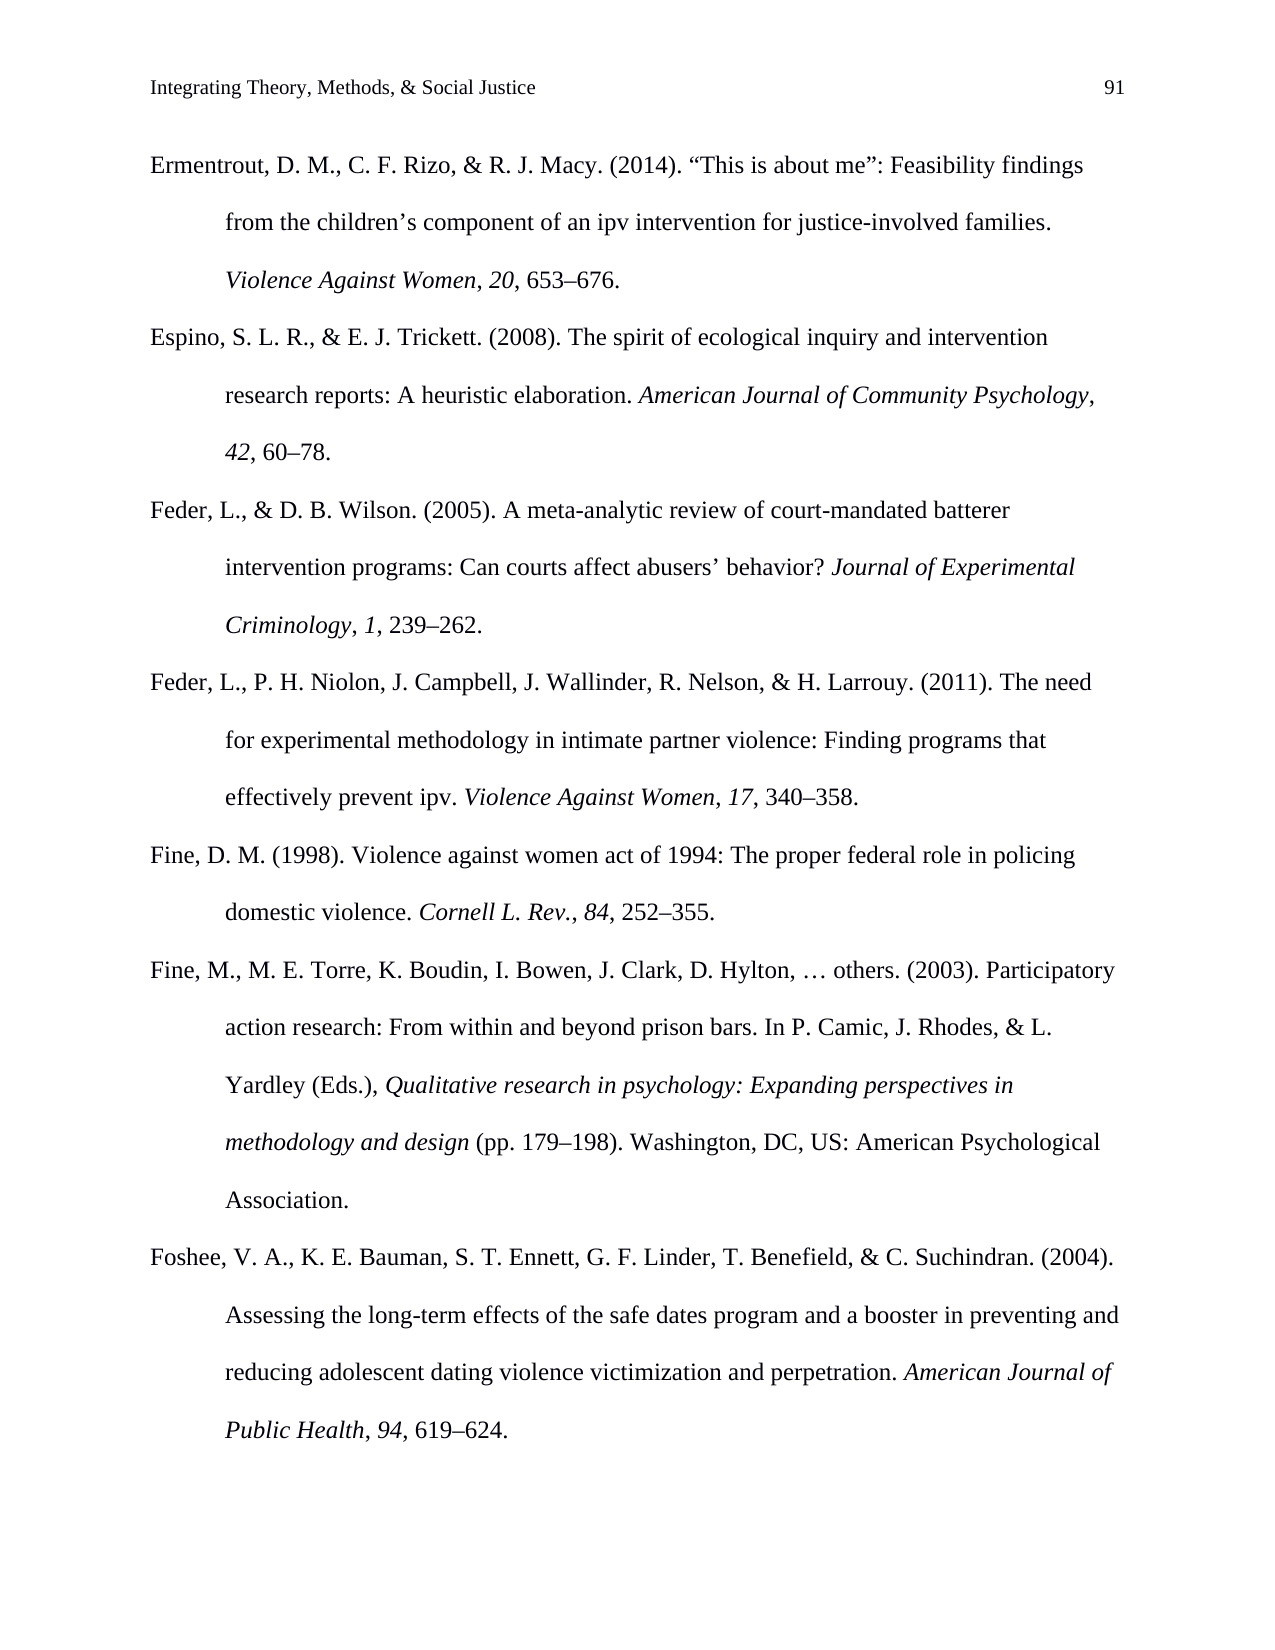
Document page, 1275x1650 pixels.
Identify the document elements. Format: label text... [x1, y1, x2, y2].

text Fine, M., M. E. Torre, K. Boudin, I. Bowen, J. Clark, D. Hylton, … others. (2003). Participatory action research: From within and beyond prison bars. In P. Camic, J. Rhodes, & L. Yardley (Eds.), Qualitative research in psychology: Expanding perspectives in methodology and design (pp. 179–198). Washington, DC, US: American Psychological Association. [150, 955, 1125, 1214]
text Foshee, V. A., K. E. Bauman, S. T. Ennett, G. F. Linder, T. Benefield, & C. Suchindran. (2004). Assessing the long-term effects of the safe dates program and a booster in preventing and reducing adolescent dating violence victimization and perpetration. American Journal of Public Health, 94, 619–624. [150, 1242, 1125, 1444]
text Fine, D. M. (1998). Violence against women act of 1994: The proper federal role in policing domestic violence. Cornell L. Rev., 84, 252–355. [150, 840, 1125, 926]
text Espino, S. L. R., & E. J. Trickett. (2008). The spirit of ecological inquiry and intervention research reports: A heuristic elaboration. American Journal of Community Psychology, 42, 60–78. [150, 322, 1125, 466]
text Ermentrout, D. M., C. F. Rizo, & R. J. Macy. (2014). “This is about me”: Feasibility findings from the children’s component of an ipv intervention for justice-involved families. Violence Against Women, 20, 653–676. [150, 150, 1125, 294]
text Feder, L., & D. B. Wilson. (2005). A meta-analytic review of court-mandated batterer intervention programs: Can courts affect abusers’ behavior? Journal of Experimental Criminology, 1, 239–262. [150, 495, 1125, 639]
text Feder, L., P. H. Niolon, J. Campbell, J. Wallinder, R. Nelson, & H. Larrouy. (2011). The need for experimental methodology in intimate partner violence: Finding programs that effectively prevent ipv. Violence Against Women, 17, 340–358. [150, 667, 1125, 811]
